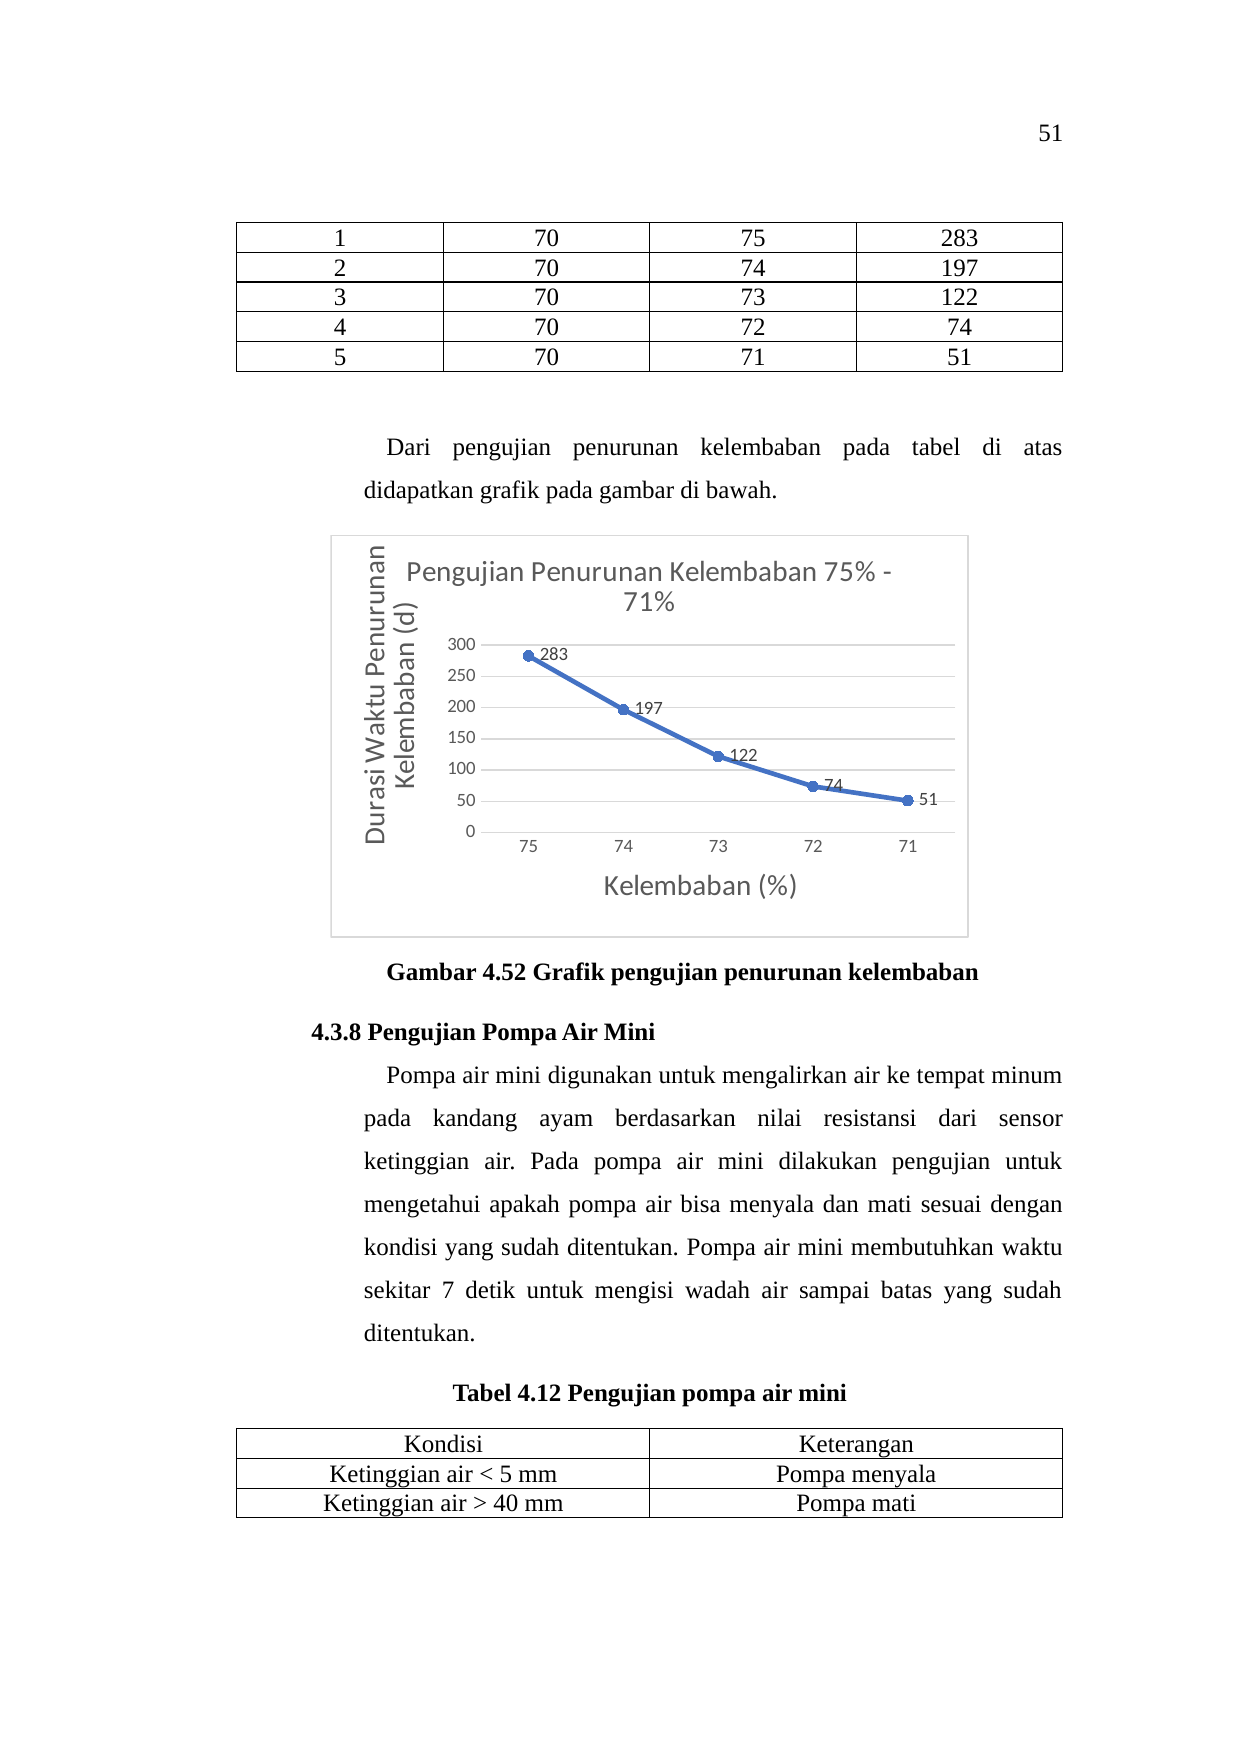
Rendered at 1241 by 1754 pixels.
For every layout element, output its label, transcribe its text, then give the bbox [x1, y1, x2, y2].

table_cell 71 [650, 342, 856, 371]
table_cell 197 [857, 253, 1062, 281]
table_cell 70 [444, 312, 649, 341]
table_cell Pompa mati [650, 1489, 1062, 1517]
table_cell 70 [444, 223, 649, 252]
subtitle Pengujian Pompa Air Mini [311, 1017, 1063, 1045]
table_cell 51 [857, 342, 1062, 371]
table_cell 74 [650, 253, 856, 281]
table_cell 1 [237, 223, 443, 252]
table_header Keterangan [650, 1429, 1062, 1458]
table_cell 4 [237, 312, 443, 341]
table_cell 70 [444, 253, 649, 281]
table_cell 2 [237, 253, 443, 281]
table_cell 3 [237, 283, 443, 311]
text Pompa air mini digunakan untuk mengalirkan air ke tempat minum pada kandang ayam berdasarkan nilai resistansi dari sensor ketinggian air. Pada pompa air mini dilakukan pengujian untuk mengetahui apakah pompa air bisa menyala dan mati sesuai dengan kondisi yang sudah ditentukan. Pompa air mini membutuhkan waktu sekitar 7 detik untuk mengisi wadah air sampai batas yang sudah ditentukan. [364, 1060, 1063, 1347]
table_cell 73 [650, 283, 856, 311]
table_cell 5 [237, 342, 443, 371]
table_cell Ketinggian air > 40 mm [237, 1489, 649, 1517]
table_header Kondisi [237, 1429, 649, 1458]
table_cell 70 [444, 283, 649, 311]
table_cell 283 [857, 223, 1062, 252]
table_cell 70 [444, 342, 649, 371]
table_cell 74 [857, 312, 1062, 341]
text Tabel 4.12 Pengujian pompa air mini [236, 1378, 1063, 1407]
table_cell Ketinggian air < 5 mm [237, 1459, 649, 1487]
table_cell 122 [857, 283, 1062, 311]
table_cell 75 [650, 223, 856, 252]
table_cell Pompa menyala [650, 1459, 1062, 1487]
text Dari pengujian penurunan kelembaban pada tabel di atas didapatkan grafik pada gambar di bawah. [364, 432, 1063, 503]
table_cell 72 [650, 312, 856, 341]
